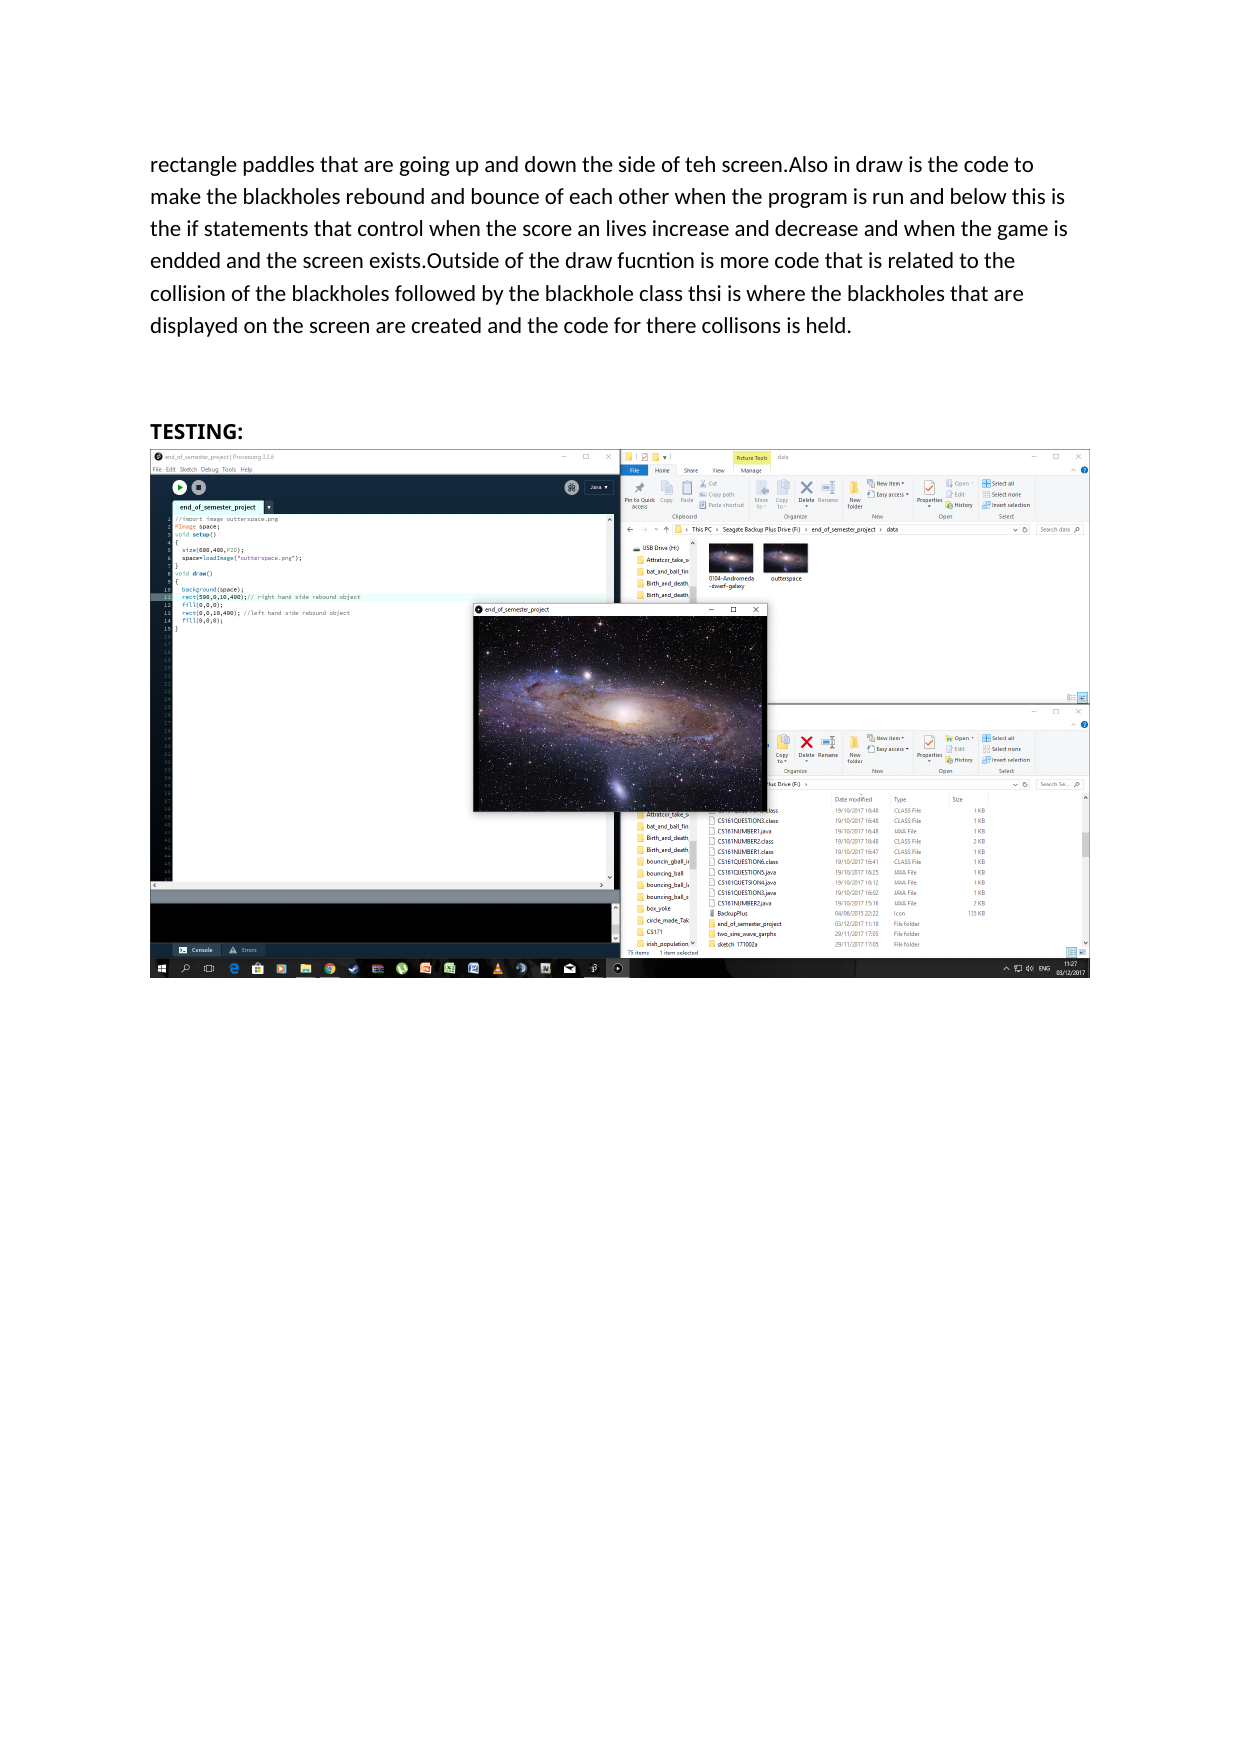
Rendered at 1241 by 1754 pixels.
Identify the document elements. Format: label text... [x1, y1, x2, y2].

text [150, 150, 1090, 339]
picture [150, 449, 1090, 978]
text TESTING: [150, 417, 1090, 449]
